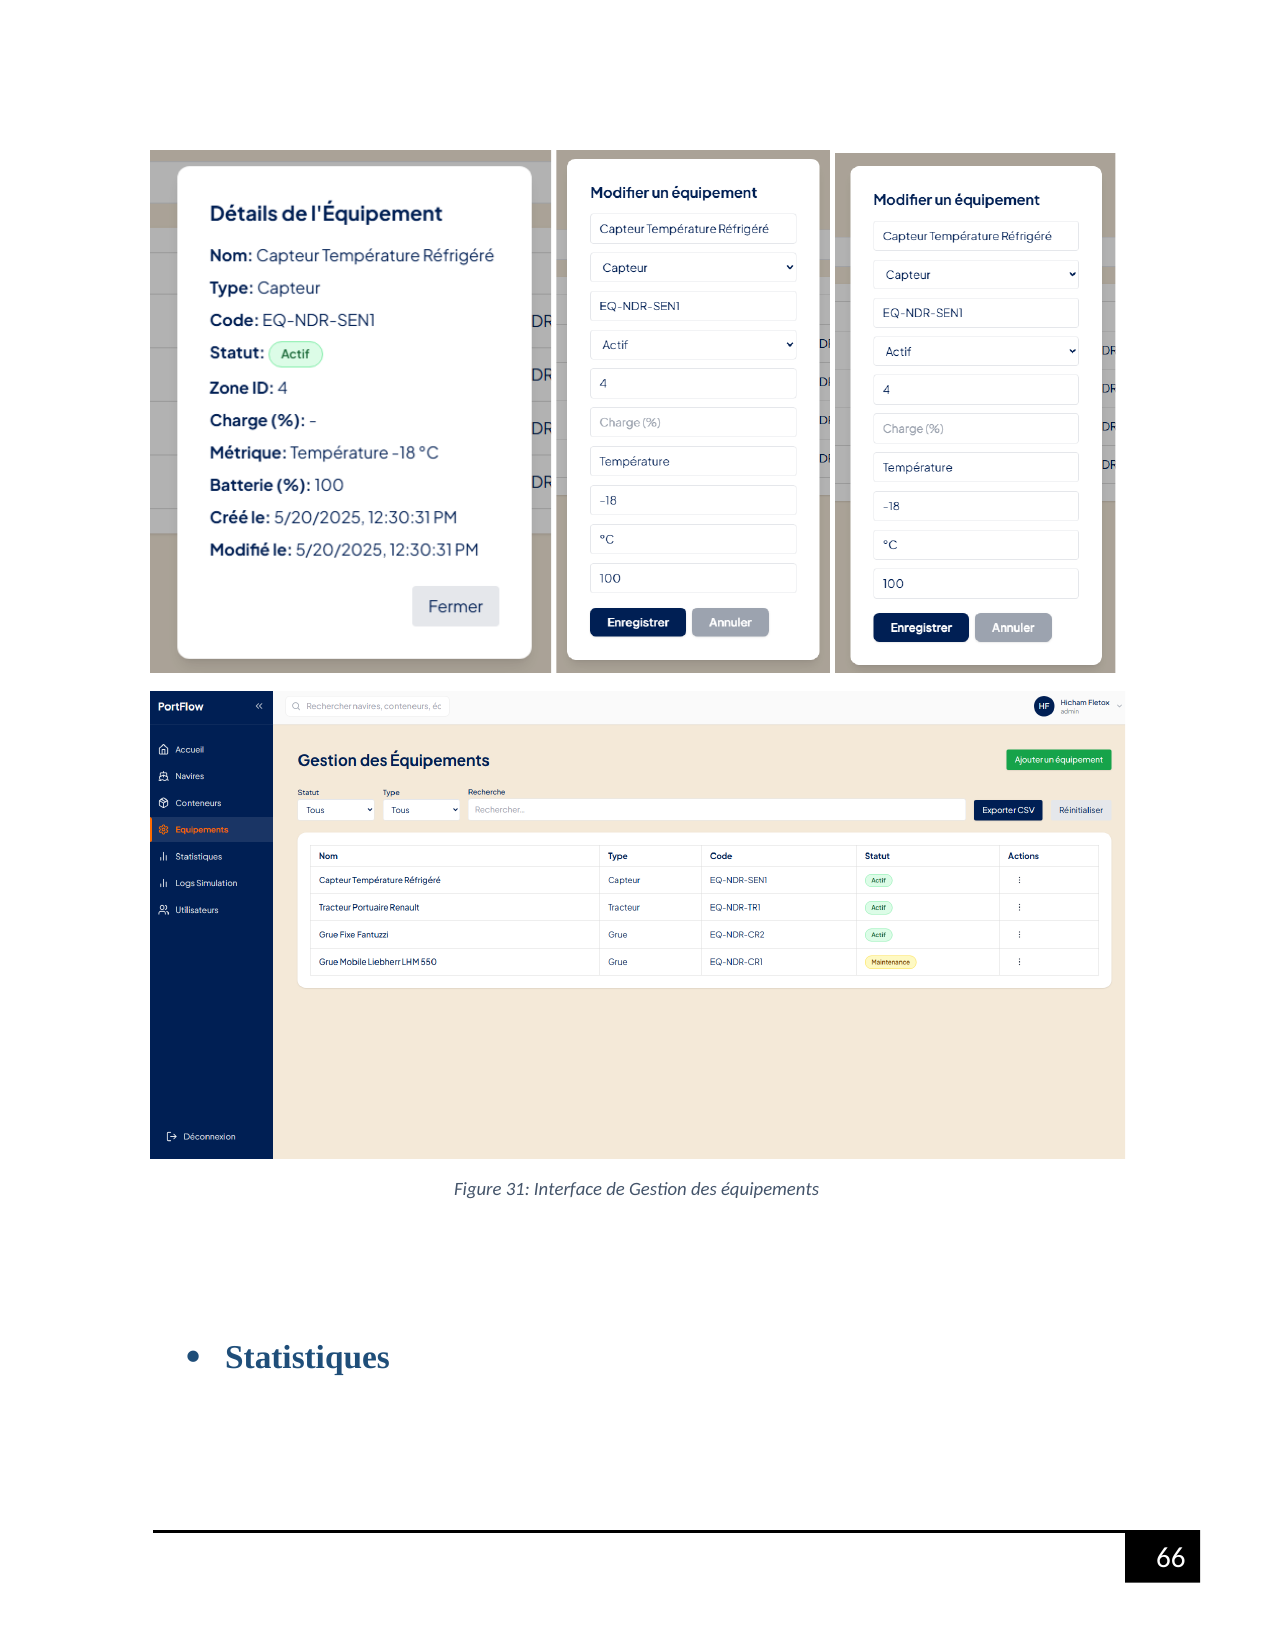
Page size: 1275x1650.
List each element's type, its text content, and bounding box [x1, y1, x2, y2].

subtitle Statistiques [187, 1337, 1125, 1375]
picture [835, 153, 1116, 673]
picture [556, 150, 830, 673]
picture [150, 691, 1125, 1159]
picture [150, 150, 552, 673]
text Figure 31: Interface de Gestion des équipements [150, 1177, 1125, 1200]
